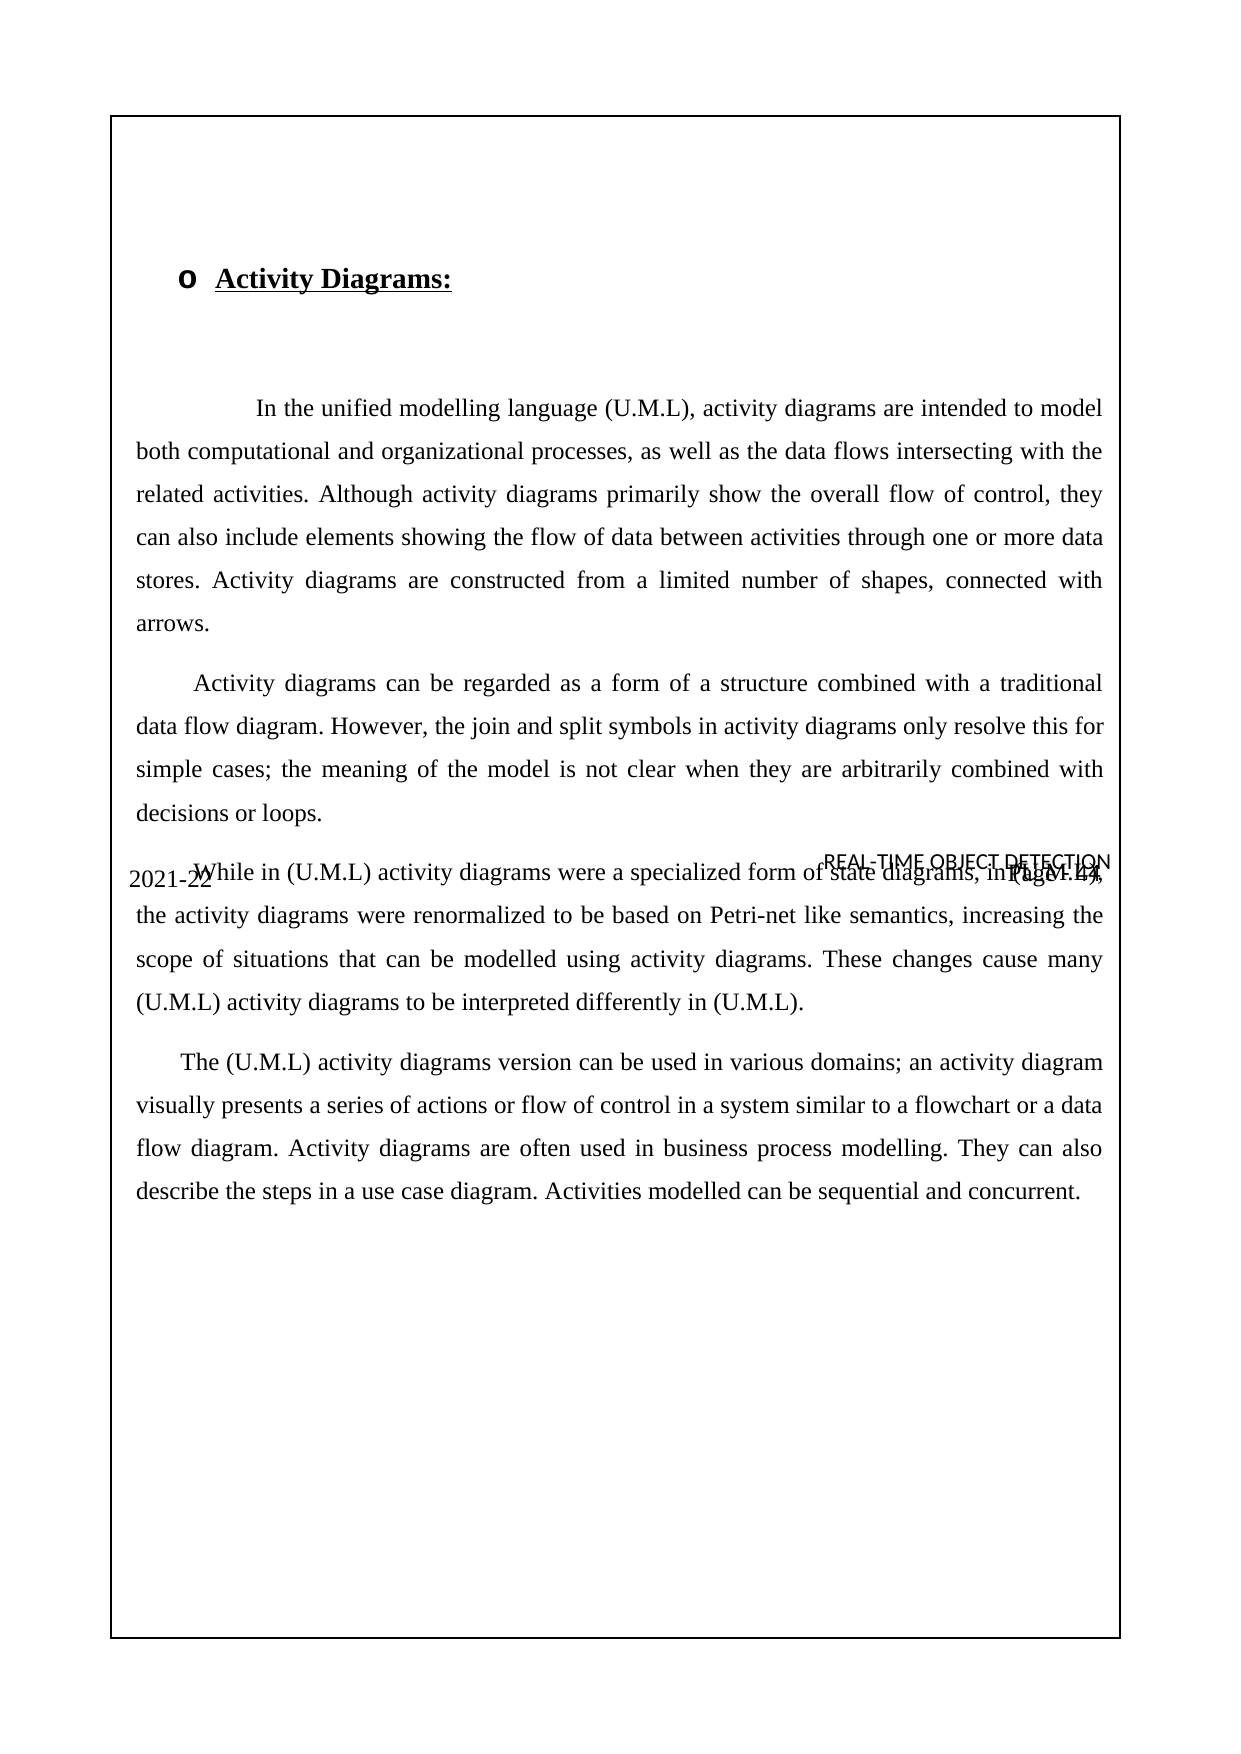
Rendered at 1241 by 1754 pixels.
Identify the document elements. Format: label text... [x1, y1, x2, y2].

text Activity diagrams can be regarded as a form of a structure combined with a traditional data flow diagram. However, the join and split symbols in activity diagrams only resolve this for simple cases; the meaning of the model is not clear when they are arbitrarily combined with decisions or loops. [136, 668, 1104, 826]
text While in (U.M.L) activity diagrams were a specialized form of state diagrams, in (U.M.L), the activity diagrams were renormalized to be based on Petri-net like semantics, increasing the scope of situations that can be modelled using activity diagrams. These changes cause many (U.M.L) activity diagrams to be interpreted differently in (U.M.L). [136, 857, 1104, 1016]
list Activity Diagrams: [177, 261, 1104, 299]
text The (U.M.L) activity diagrams version can be used in various domains; an activity diagram visually presents a series of actions or flow of control in a system similar to a flowchart or a data flow diagram. Activity diagrams are often used in business process modelling. They can also describe the steps in a use case diagram. Activities modelled can be sequential and concurrent. [136, 1047, 1104, 1205]
text In the unified modelling language (U.M.L), activity diagrams are intended to model both computational and organizational processes, as well as the data flows intersecting with the related activities. Although activity diagrams primarily show the overall flow of control, they can also include elements showing the flow of data between activities through one or more data stores. Activity diagrams are constructed from a limited number of shapes, connected with arrows. [136, 393, 1104, 637]
